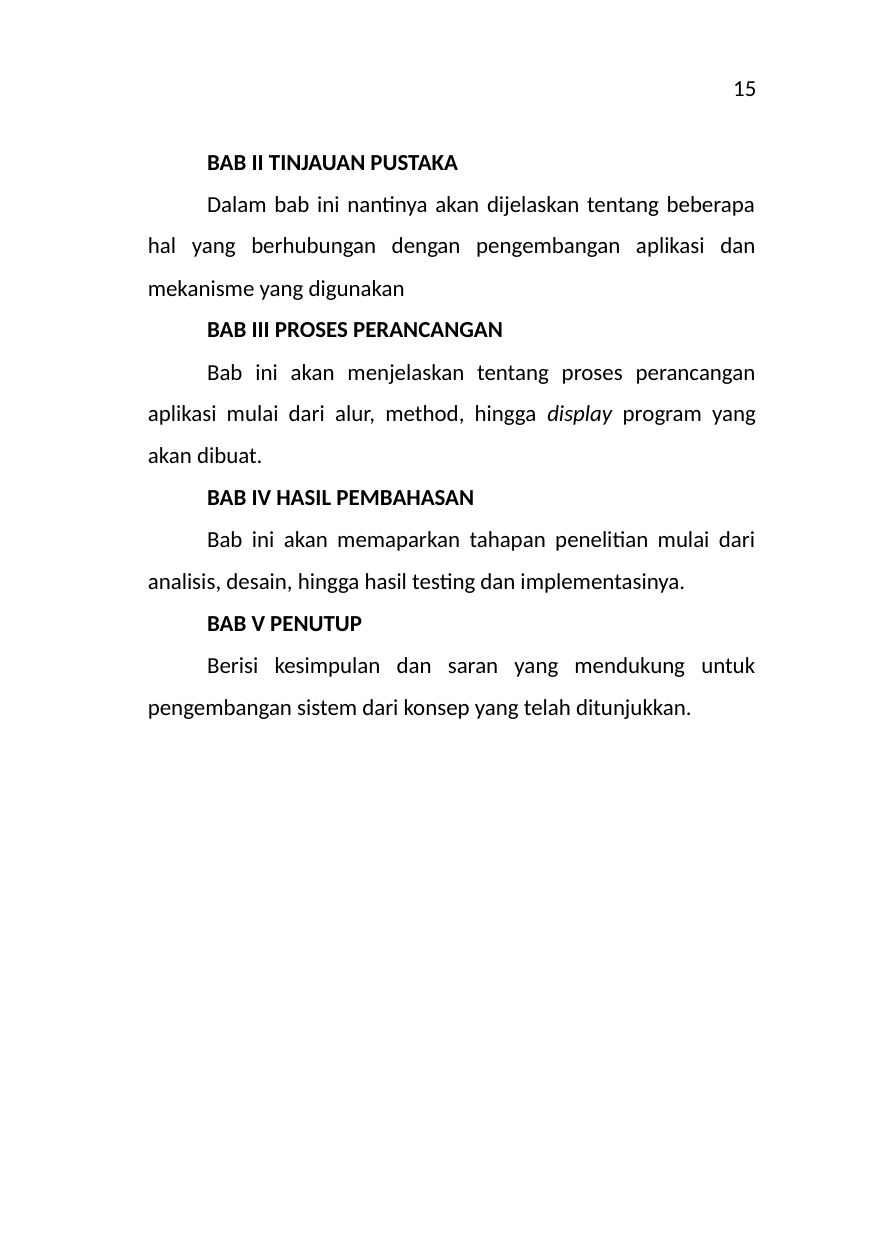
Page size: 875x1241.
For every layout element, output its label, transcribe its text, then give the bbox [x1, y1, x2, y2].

text Dalam bab ini nantinya akan dijelaskan tentang beberapa hal yang berhubungan dengan pengembangan aplikasi dan mekanisme yang digunakan [148, 190, 756, 302]
text BAB V PENUTUP [148, 609, 756, 637]
text Bab ini akan menjelaskan tentang proses perancangan aplikasi mulai dari alur, method, hingga display program yang akan dibuat. [148, 358, 756, 469]
text Bab ini akan memaparkan tahapan penelitian mulai dari analisis, desain, hingga hasil testing dan implementasinya. [148, 526, 756, 596]
text BAB IV HASIL PEMBAHASAN [148, 483, 756, 512]
text BAB III PROSES PERANCANGAN [148, 316, 756, 344]
text Berisi kesimpulan dan saran yang mendukung untuk pengembangan sistem dari konsep yang telah ditunjukkan. [148, 651, 756, 721]
text BAB II TINJAUAN PUSTAKA [148, 148, 756, 176]
